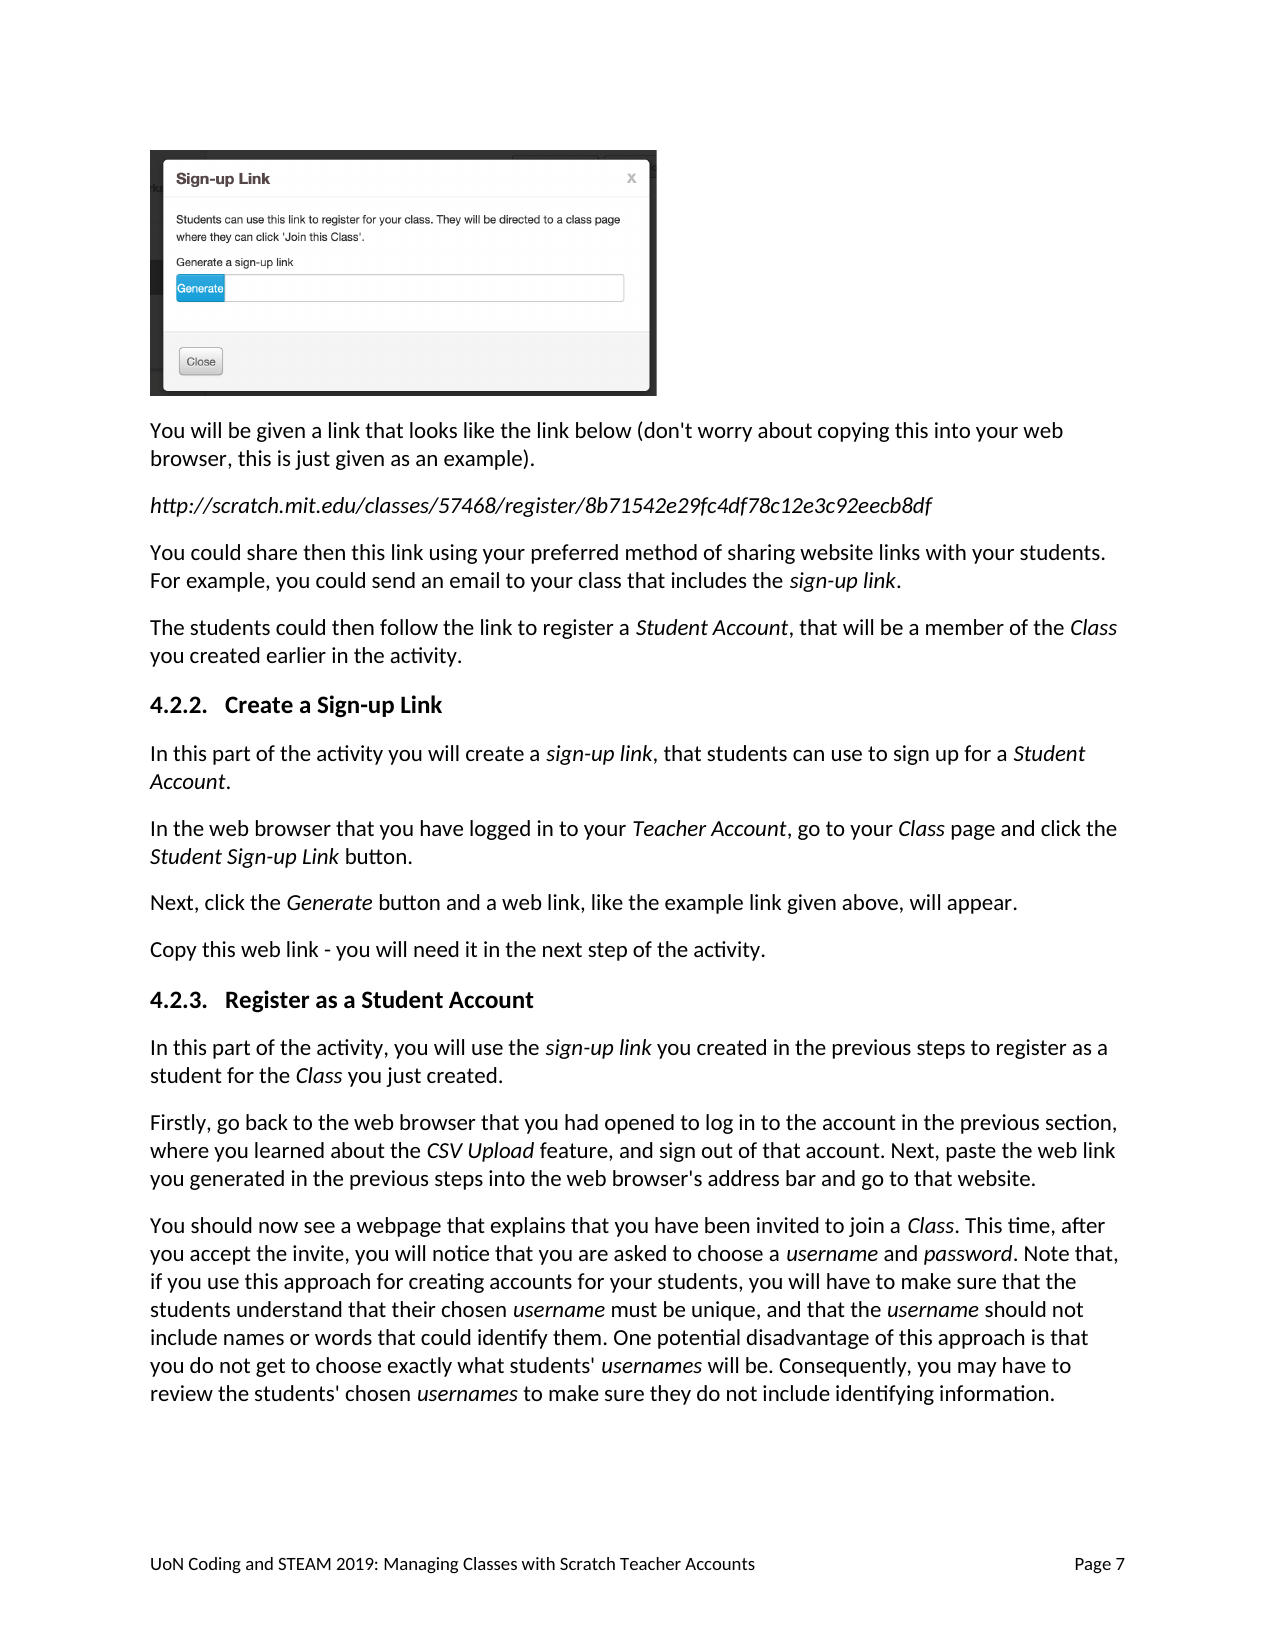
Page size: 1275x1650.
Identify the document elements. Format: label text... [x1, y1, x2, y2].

text You could share then this link using your preferred method of sharing website links with your students. For example, you could send an email to your class that includes the sign-up link. [150, 538, 1125, 594]
text In this part of the activity you will create a sign-up link, that students can use to sign up for a Student Account. [150, 739, 1125, 795]
subtitle Create a Sign-up Link [150, 690, 1125, 720]
text In the web browser that you have logged in to your Teacher Account, go to your Class page and click the Student Sign-up Link button. [150, 814, 1125, 870]
text In this part of the activity, you will use the sign-up link you created in the previous steps to register as a student for the Class you just created. [150, 1033, 1125, 1089]
picture [150, 150, 657, 396]
text You should now see a webpage that explains that you have been invited to join a Class. This time, after you accept the invite, you will notice that you are asked to choose a username and password. Note that, if you use this approach for creating accounts for your students, you will have to make sure that the students understand that their chosen username must be unique, and that the username should not include names or words that could identify them. One potential disadvantage of this approach is that you do not get to choose exactly what students' usernames will be. Consequently, you may have to review the students' chosen usernames to make sure they do not include identifying information. [150, 1211, 1125, 1407]
text Copy this web link - you will need it in the next step of the activity. [150, 935, 1125, 963]
text Next, click the Generate button and a web link, like the example link given above, will appear. [150, 888, 1125, 917]
text Firstly, go back to the web browser that you had opened to log in to the account in the previous section, where you learned about the CSV Upload feature, and sign out of that account. Next, paste the web link you generated in the previous steps into the web browser's address bar and go to that website. [150, 1108, 1125, 1192]
subtitle Register as a Student Account [150, 984, 1125, 1015]
text http://scratch.mit.edu/classes/57468/register/8b71542e29fc4df78c12e3c92eecb8df [150, 491, 1125, 519]
text You will be given a link that looks like the link below (don't worry about copying this into your web browser, this is just given as an example). [150, 416, 1125, 472]
text The students could then follow the link to register a Student Account, that will be a member of the Class you created earlier in the activity. [150, 613, 1125, 669]
